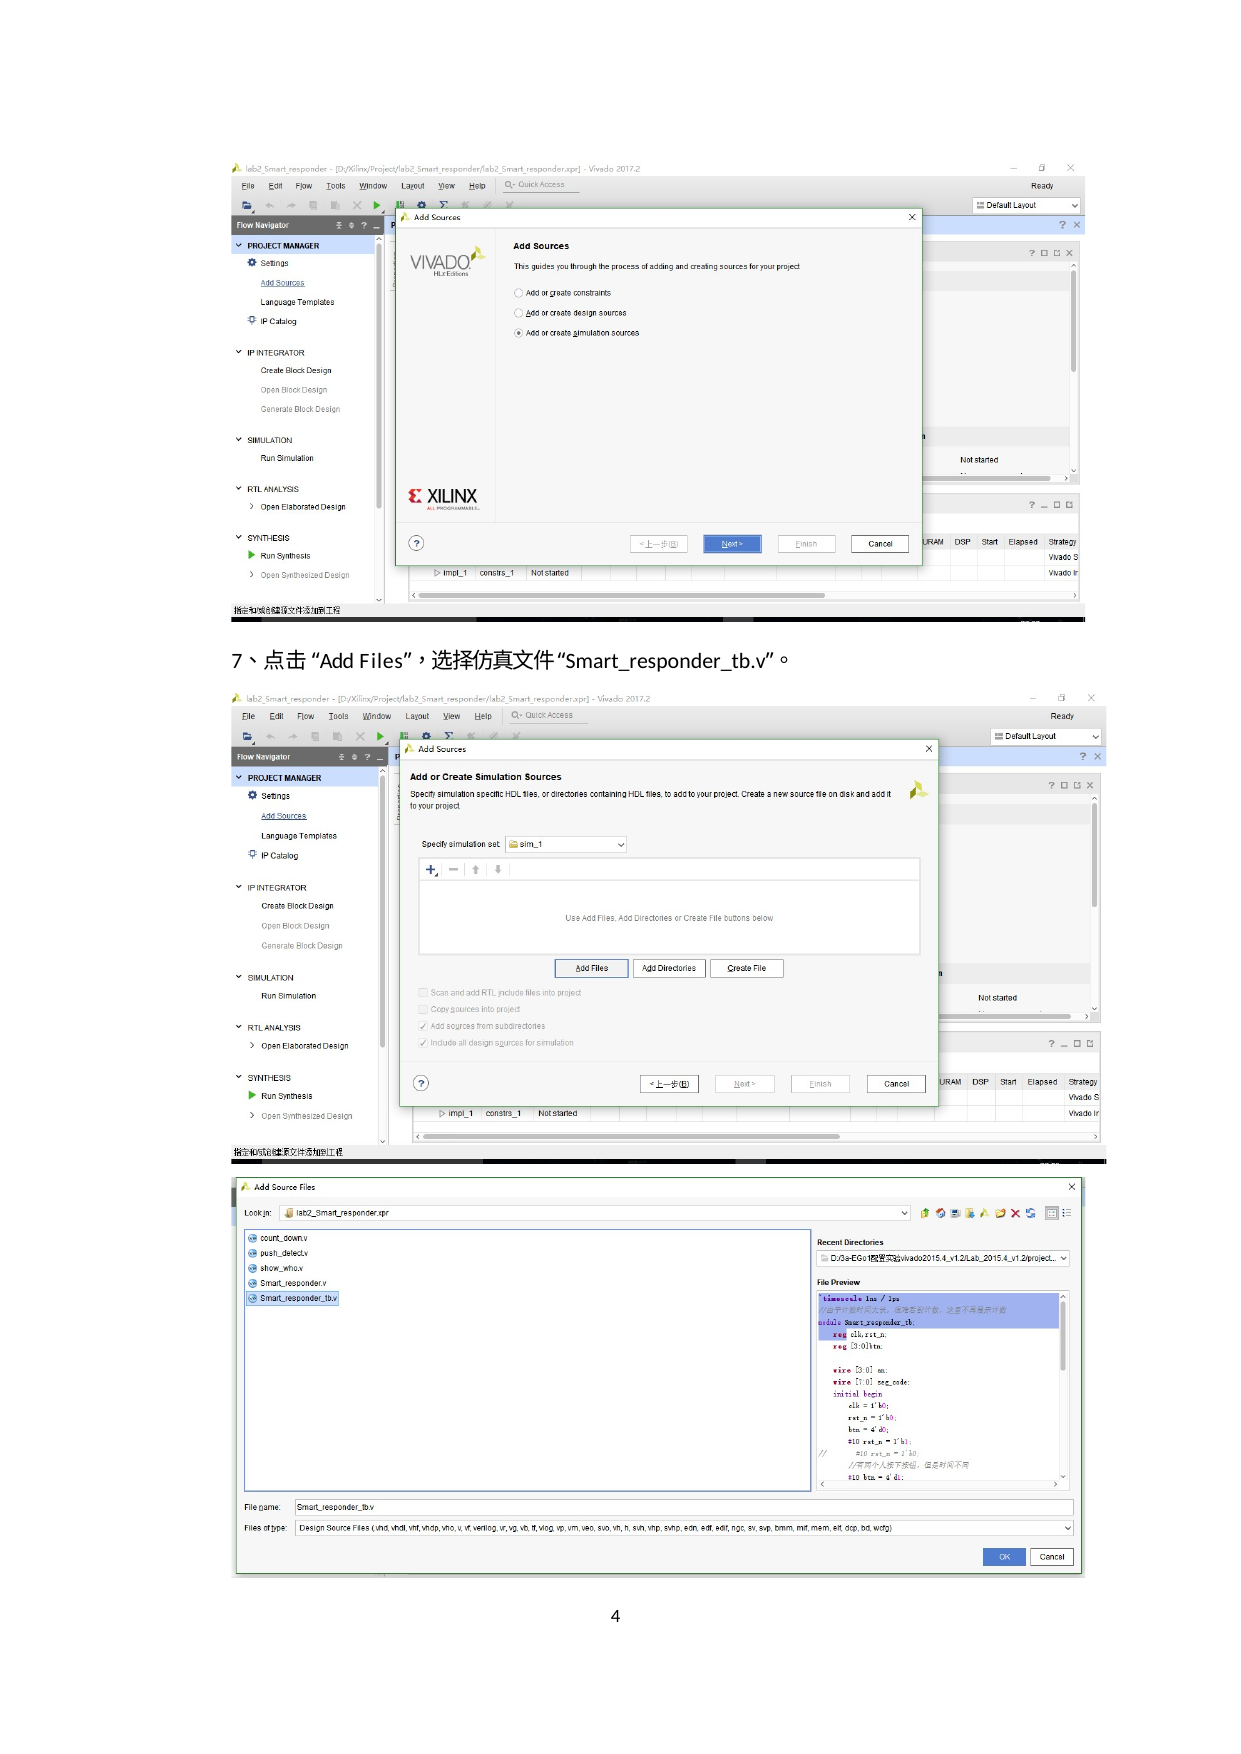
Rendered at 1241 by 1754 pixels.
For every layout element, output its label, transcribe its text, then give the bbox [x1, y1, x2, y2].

picture [231, 163, 1085, 622]
picture [231, 1177, 1086, 1578]
picture [231, 693, 1107, 1164]
text 7、点击 “Add Files”，选择仿真文件 “Smart_responder_tb.v”。 [231, 645, 1109, 675]
